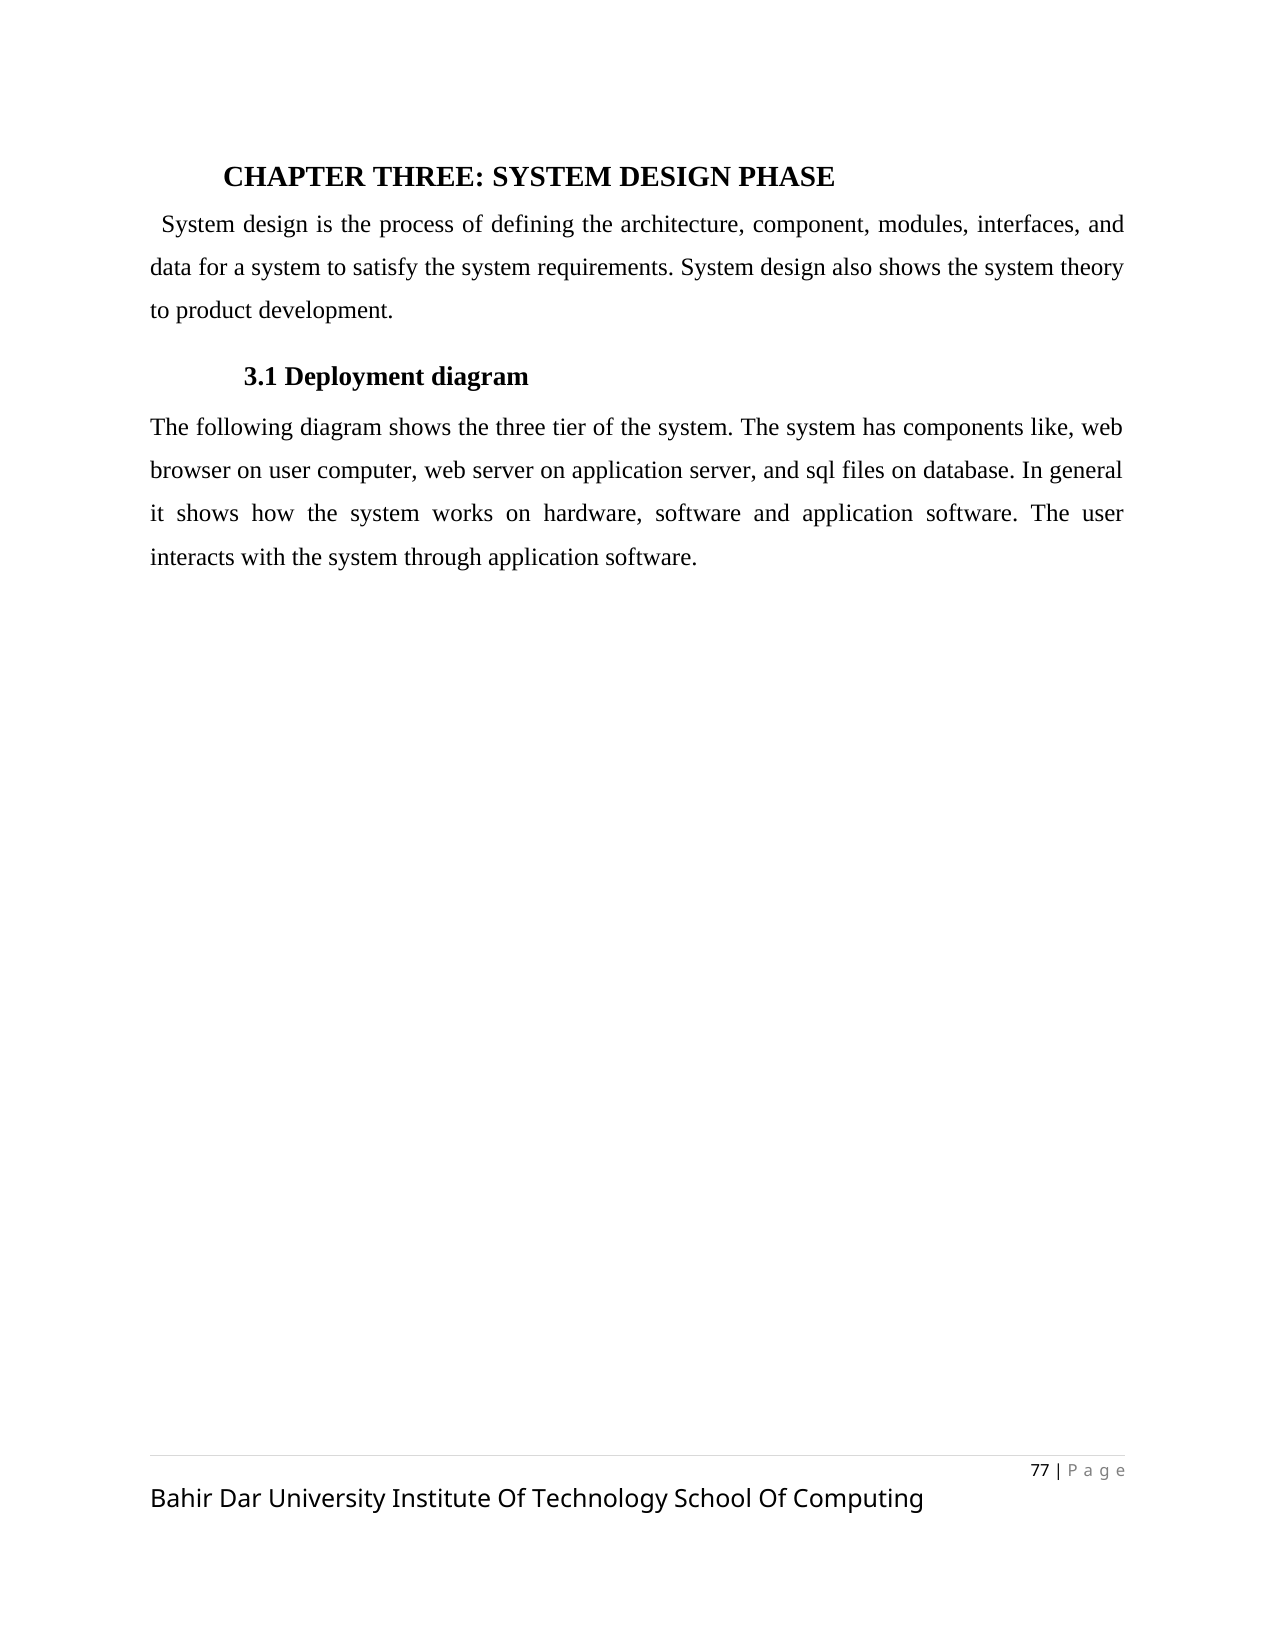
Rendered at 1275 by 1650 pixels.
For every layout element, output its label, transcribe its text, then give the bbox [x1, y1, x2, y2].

subtitle 3.1 Deployment diagram [150, 359, 1125, 391]
text The following diagram shows the three tier of the system. The system has components like, web browser on user computer, web server on application server, and sql files on database. In general it shows how the system works on hardware, software and application software. The user interacts with the system through application software. [150, 412, 1125, 570]
subtitle CHAPTER THREE: SYSTEM DESIGN PHASE [150, 159, 1125, 193]
text System design is the process of defining the architecture, component, modules, interfaces, and data for a system to satisfy the system requirements. System design also shows the system theory to product development. [150, 209, 1125, 324]
